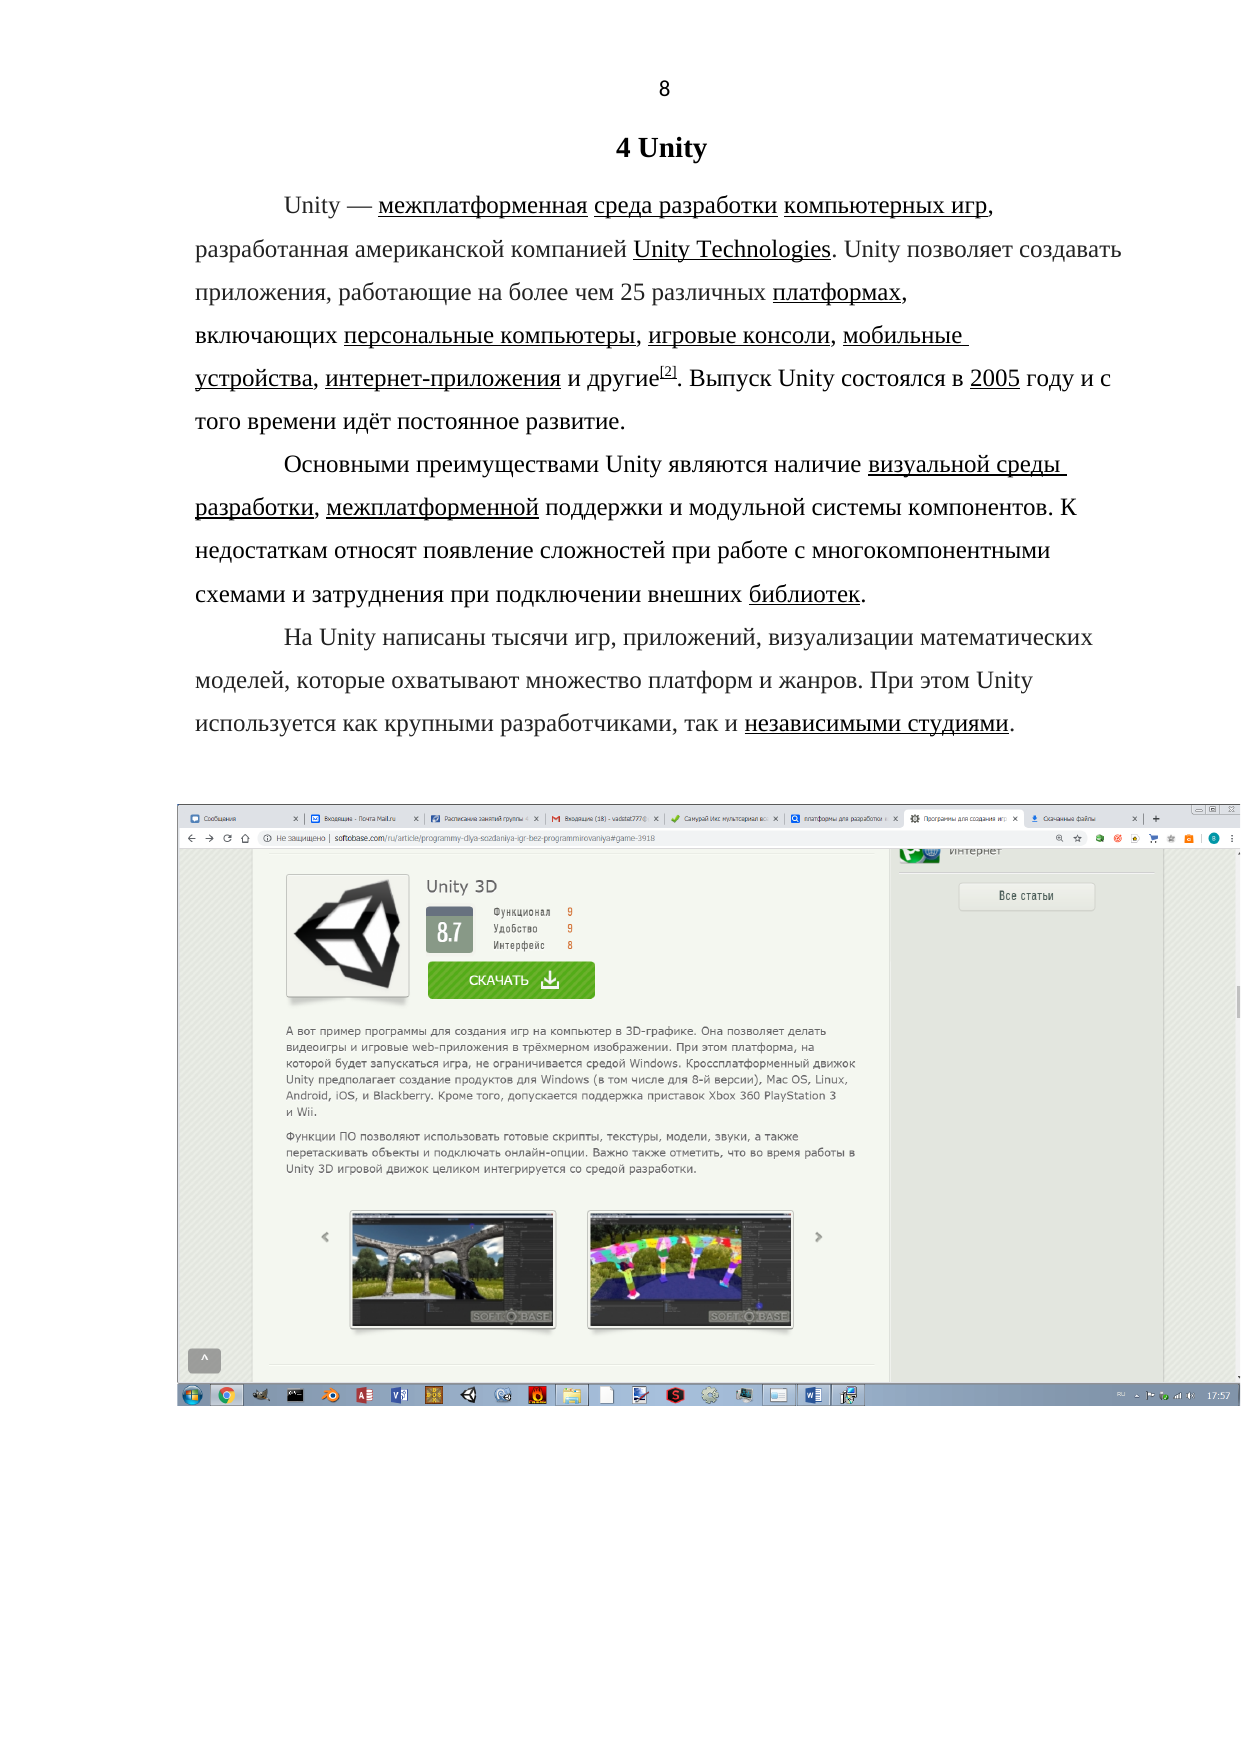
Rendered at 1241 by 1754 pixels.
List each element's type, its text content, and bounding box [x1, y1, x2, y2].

picture [177, 804, 1241, 1406]
text 4 Unity [177, 130, 1146, 163]
text Основными преимуществами Unity являются наличие визуальной среды разработки, межплатформенной поддержки и модульной системы компонентов. К недостаткам относят появление сложностей при работе с многокомпонентными схемами и затруднения при подключении внешних библиотек. [195, 449, 1146, 607]
text На Unity написаны тысячи игр, приложений, визуализации математических моделей, которые охватывают множество платформ и жанров. При этом Unity используется как крупными разработчиками, так и независимыми студиями. [195, 622, 1146, 737]
list Unity — межплатформенная среда разработки компьютерных игр, разработанная американской компанией Unity Technologies. Unity позволяет создавать приложения, работающие на более чем 25 различных платформах, включающих персональные компьютеры, игровые консоли, мобильные устройства, интернет-приложения и другие[2]. Выпуск Unity состоялся в 2005 году и с того времени идёт постоянное развитие. [195, 191, 1146, 435]
